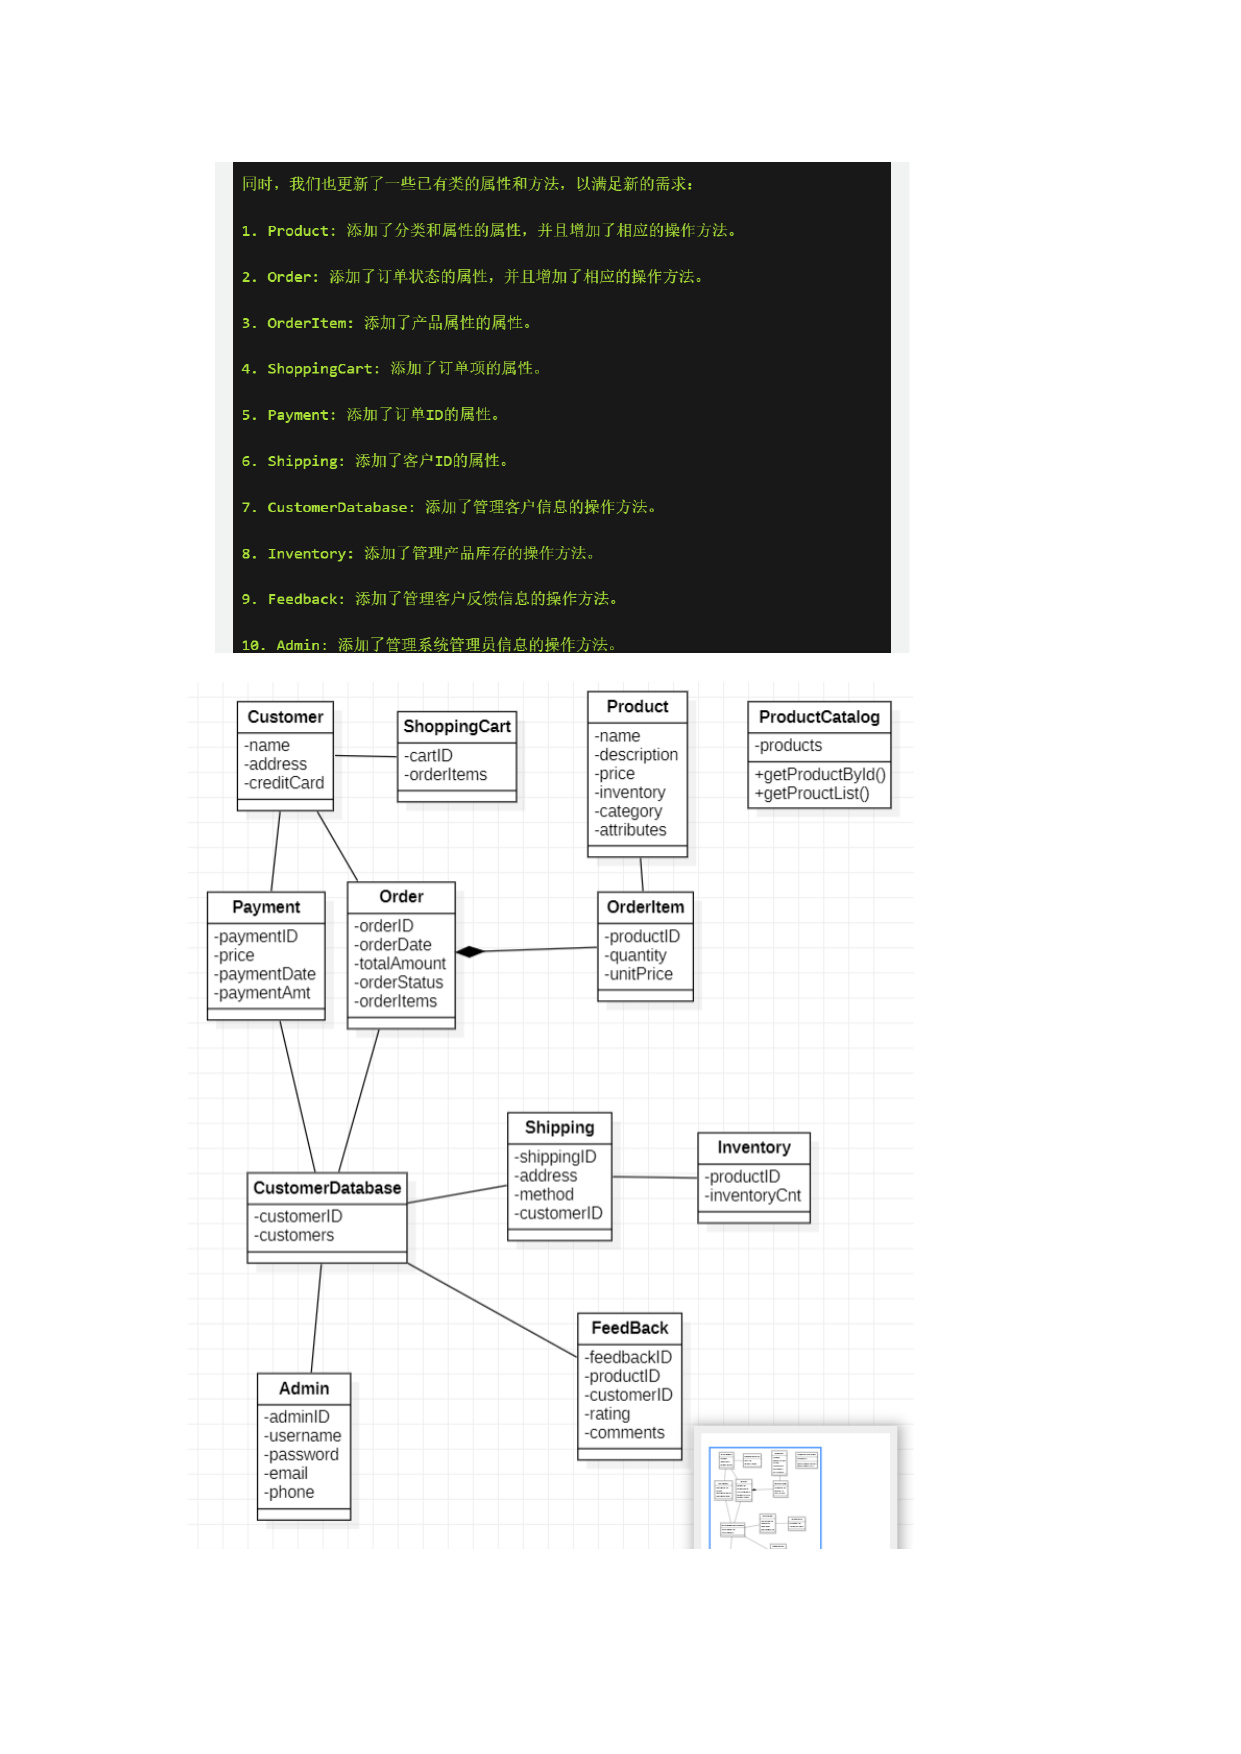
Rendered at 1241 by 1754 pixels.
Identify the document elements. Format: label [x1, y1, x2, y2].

picture [187, 162, 978, 662]
picture [187, 682, 914, 1549]
